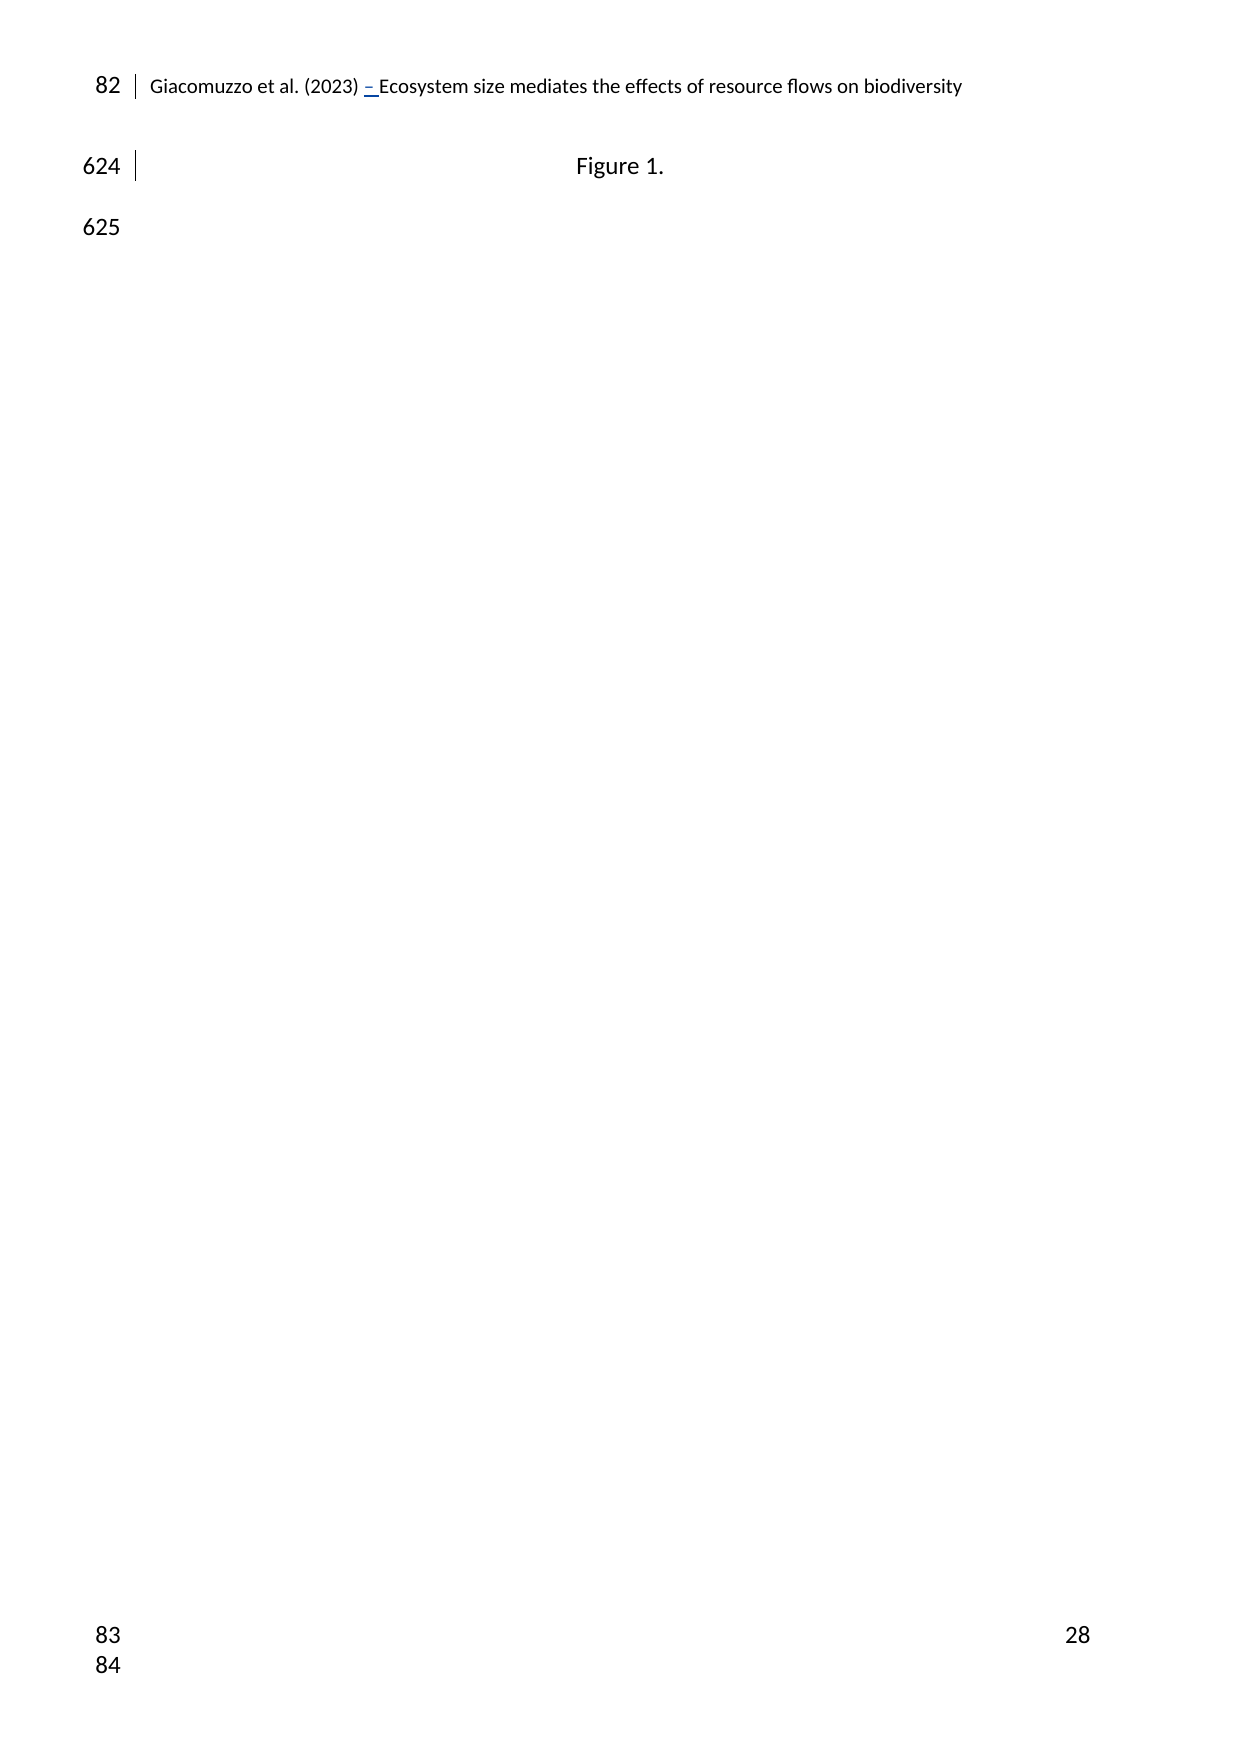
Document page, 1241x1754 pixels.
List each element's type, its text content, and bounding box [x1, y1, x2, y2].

text Figure 1. [150, 150, 1090, 181]
